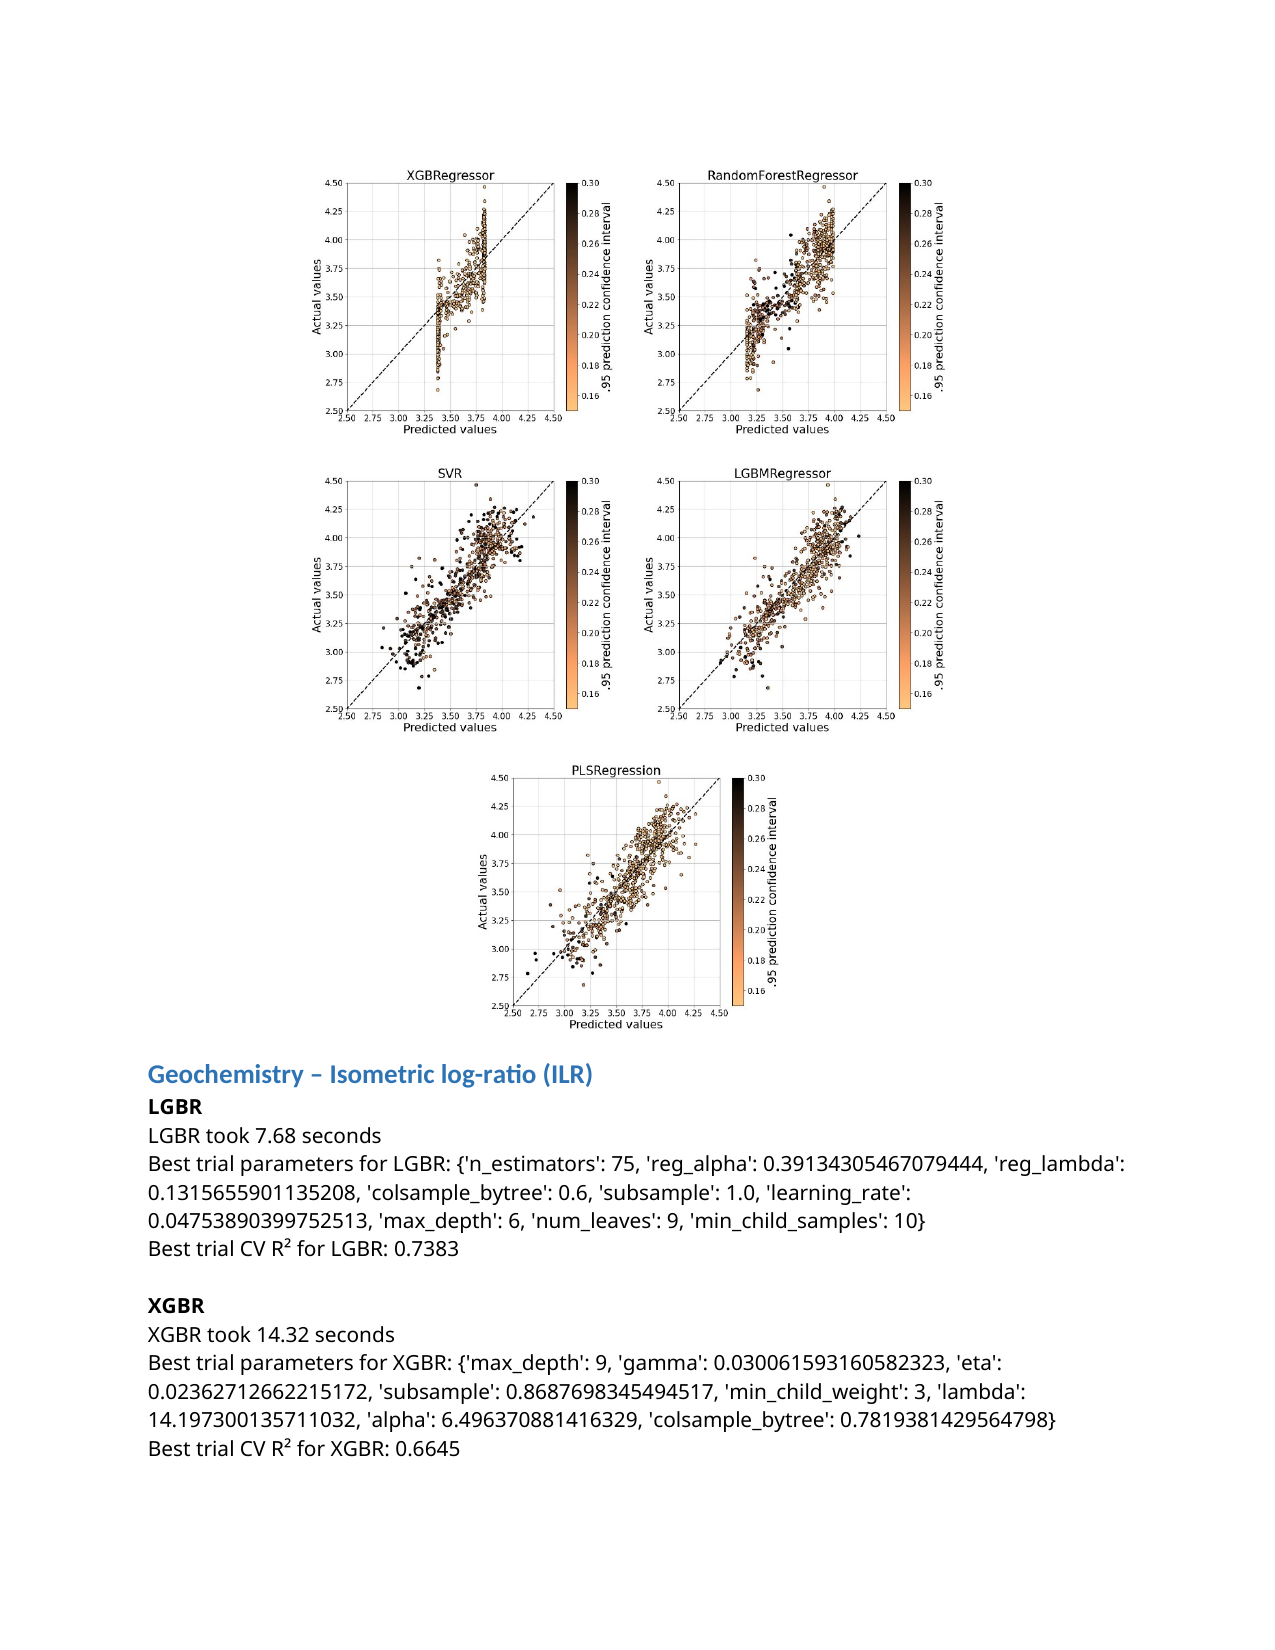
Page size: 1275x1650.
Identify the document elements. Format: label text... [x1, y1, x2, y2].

text Best trial CV R² for LGBR: 0.7383 [148, 1234, 1127, 1263]
text LGBR took 7.68 seconds [148, 1121, 1127, 1149]
text Best trial parameters for LGBR: {'n_estimators': 75, 'reg_alpha': 0.39134305467079444, 'reg_lambda': 0.1315655901135208, 'colsample_bytree': 0.6, 'subsample': 1.0, 'learning_rate': 0.04753890399752513, 'max_depth': 6, 'num_leaves': 9, 'min_child_samples': 10} [148, 1149, 1127, 1234]
picture [471, 742, 804, 1038]
text XGBR took 14.32 seconds [148, 1320, 1127, 1348]
text Best trial CV R² for XGBR: 0.6645 [148, 1434, 1127, 1462]
text Best trial parameters for XGBR: {'max_depth': 9, 'gamma': 0.030061593160582323, 'eta': 0.02362712662215172, 'subsample': 0.8687698345494517, 'min_child_weight': 3, 'lambda': 14.197300135711032, 'alpha': 6.496370881416329, 'colsample_bytree': 0.7819381429564798} [148, 1348, 1127, 1434]
picture [305, 147, 970, 443]
text LGBR [148, 1092, 1127, 1121]
subtitle Geochemistry – Isometric log-ratio (ILR) [148, 1057, 1127, 1090]
text XGBR [148, 1291, 1127, 1320]
picture [305, 445, 970, 741]
